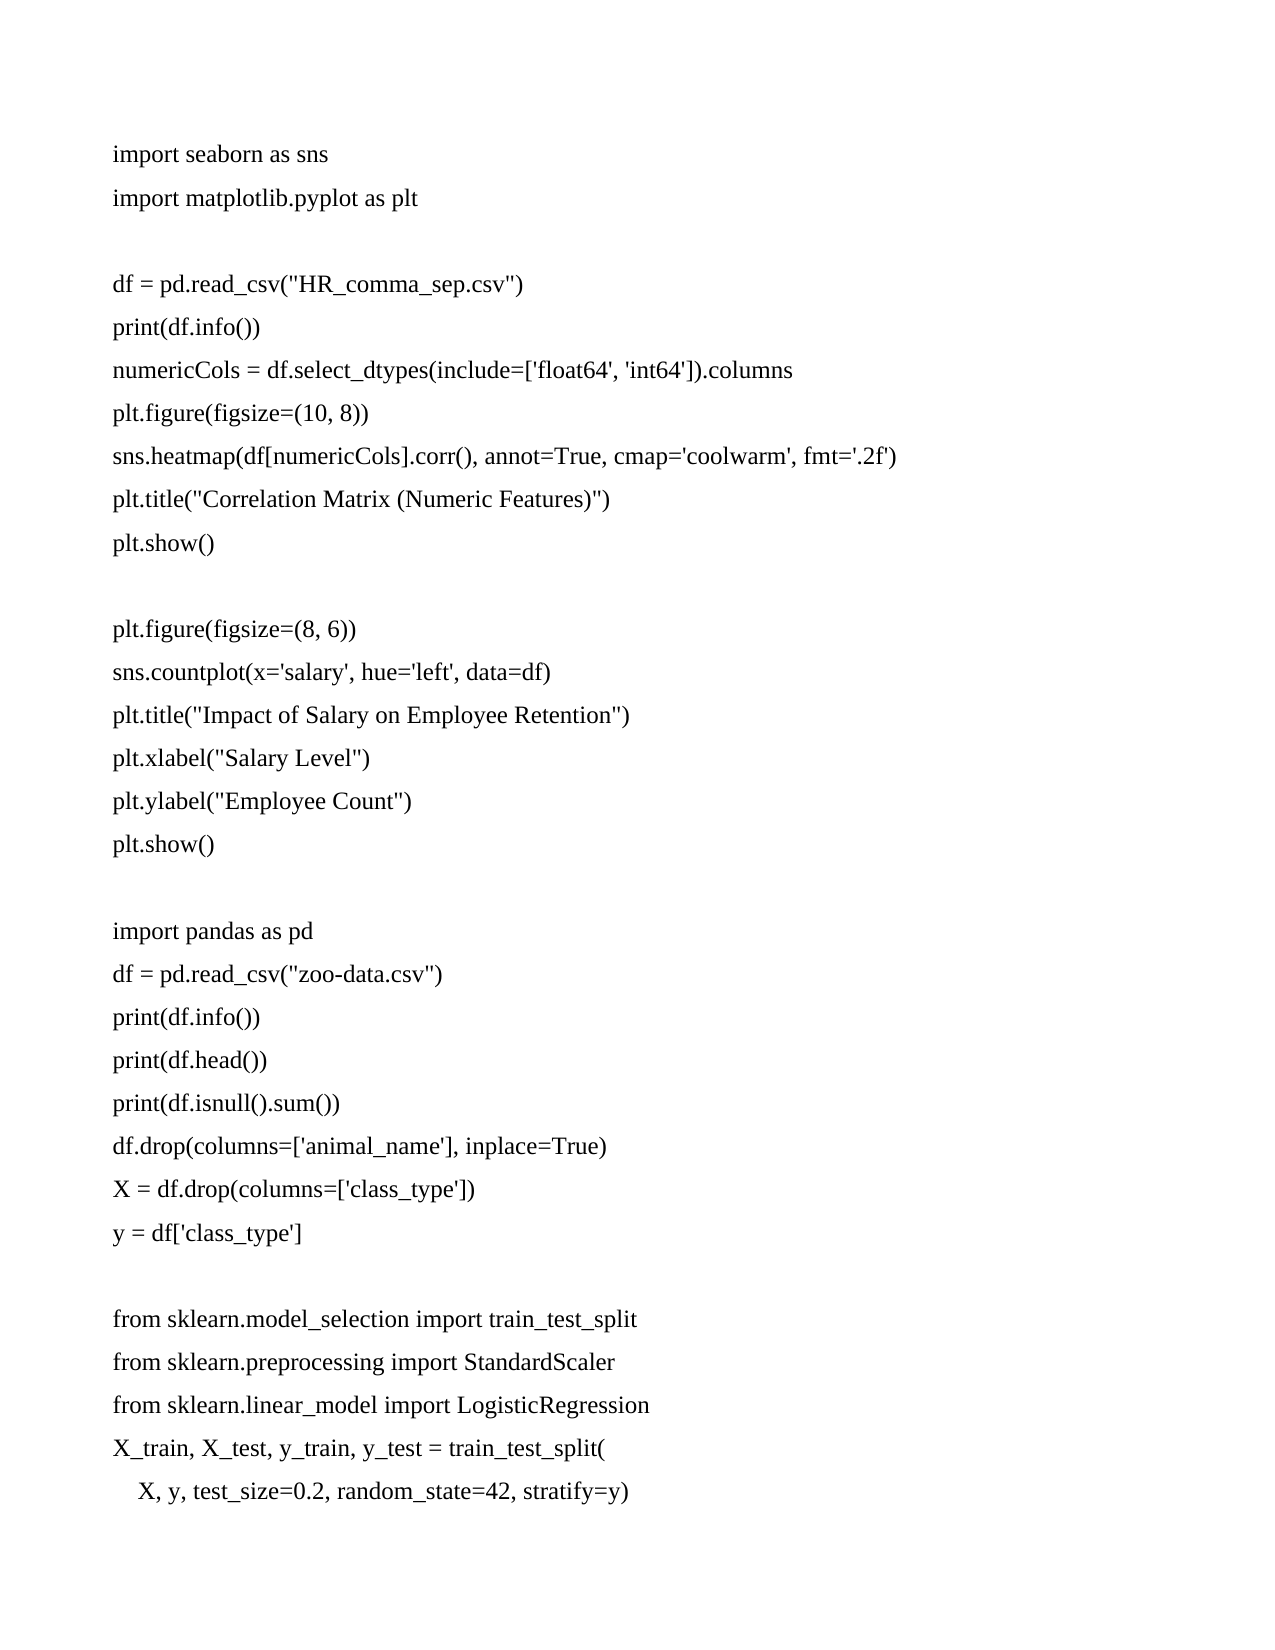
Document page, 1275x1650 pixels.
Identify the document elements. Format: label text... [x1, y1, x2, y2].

text sns.heatmap(df[numericCols].corr(), annot=True, cmap='coolwarm', fmt='.2f') [112, 441, 1162, 470]
text from sklearn.linear_model import LogisticRegression [112, 1390, 1162, 1419]
text print(df.head()) [112, 1045, 1162, 1074]
text plt.figure(figsize=(8, 6)) [112, 614, 1162, 643]
text plt.title("Impact of Salary on Employee Retention") [112, 700, 1162, 729]
text plt.xlabel("Salary Level") [112, 743, 1162, 772]
text X_train, X_test, y_train, y_test = train_test_split( [112, 1433, 1162, 1462]
text from sklearn.preprocessing import StandardScaler [112, 1347, 1162, 1376]
text plt.figure(figsize=(10, 8)) [112, 398, 1162, 427]
text df = pd.read_csv("HR_comma_sep.csv") [112, 269, 1162, 298]
text plt.show() [112, 829, 1162, 858]
text import matplotlib.pyplot as plt [112, 183, 1162, 211]
text sns.countplot(x='salary', hue='left', data=df) [112, 657, 1162, 686]
text X, y, test_size=0.2, random_state=42, stratify=y) [112, 1476, 1162, 1505]
text X = df.drop(columns=['class_type']) [112, 1174, 1162, 1203]
text df.drop(columns=['animal_name'], inplace=True) [112, 1131, 1162, 1160]
text from sklearn.model_selection import train_test_split [112, 1304, 1162, 1333]
text plt.show() [112, 528, 1162, 556]
text df = pd.read_csv("zoo-data.csv") [112, 959, 1162, 988]
text print(df.info()) [112, 312, 1162, 341]
text import seaborn as sns [112, 139, 1162, 168]
text plt.title("Correlation Matrix (Numeric Features)") [112, 484, 1162, 513]
text plt.ylabel("Employee Count") [112, 786, 1162, 815]
text print(df.isnull().sum()) [112, 1088, 1162, 1117]
text import pandas as pd [112, 916, 1162, 944]
text numericCols = df.select_dtypes(include=['float64', 'int64']).columns [112, 355, 1162, 384]
text y = df['class_type'] [112, 1218, 1162, 1246]
text print(df.info()) [112, 1002, 1162, 1031]
